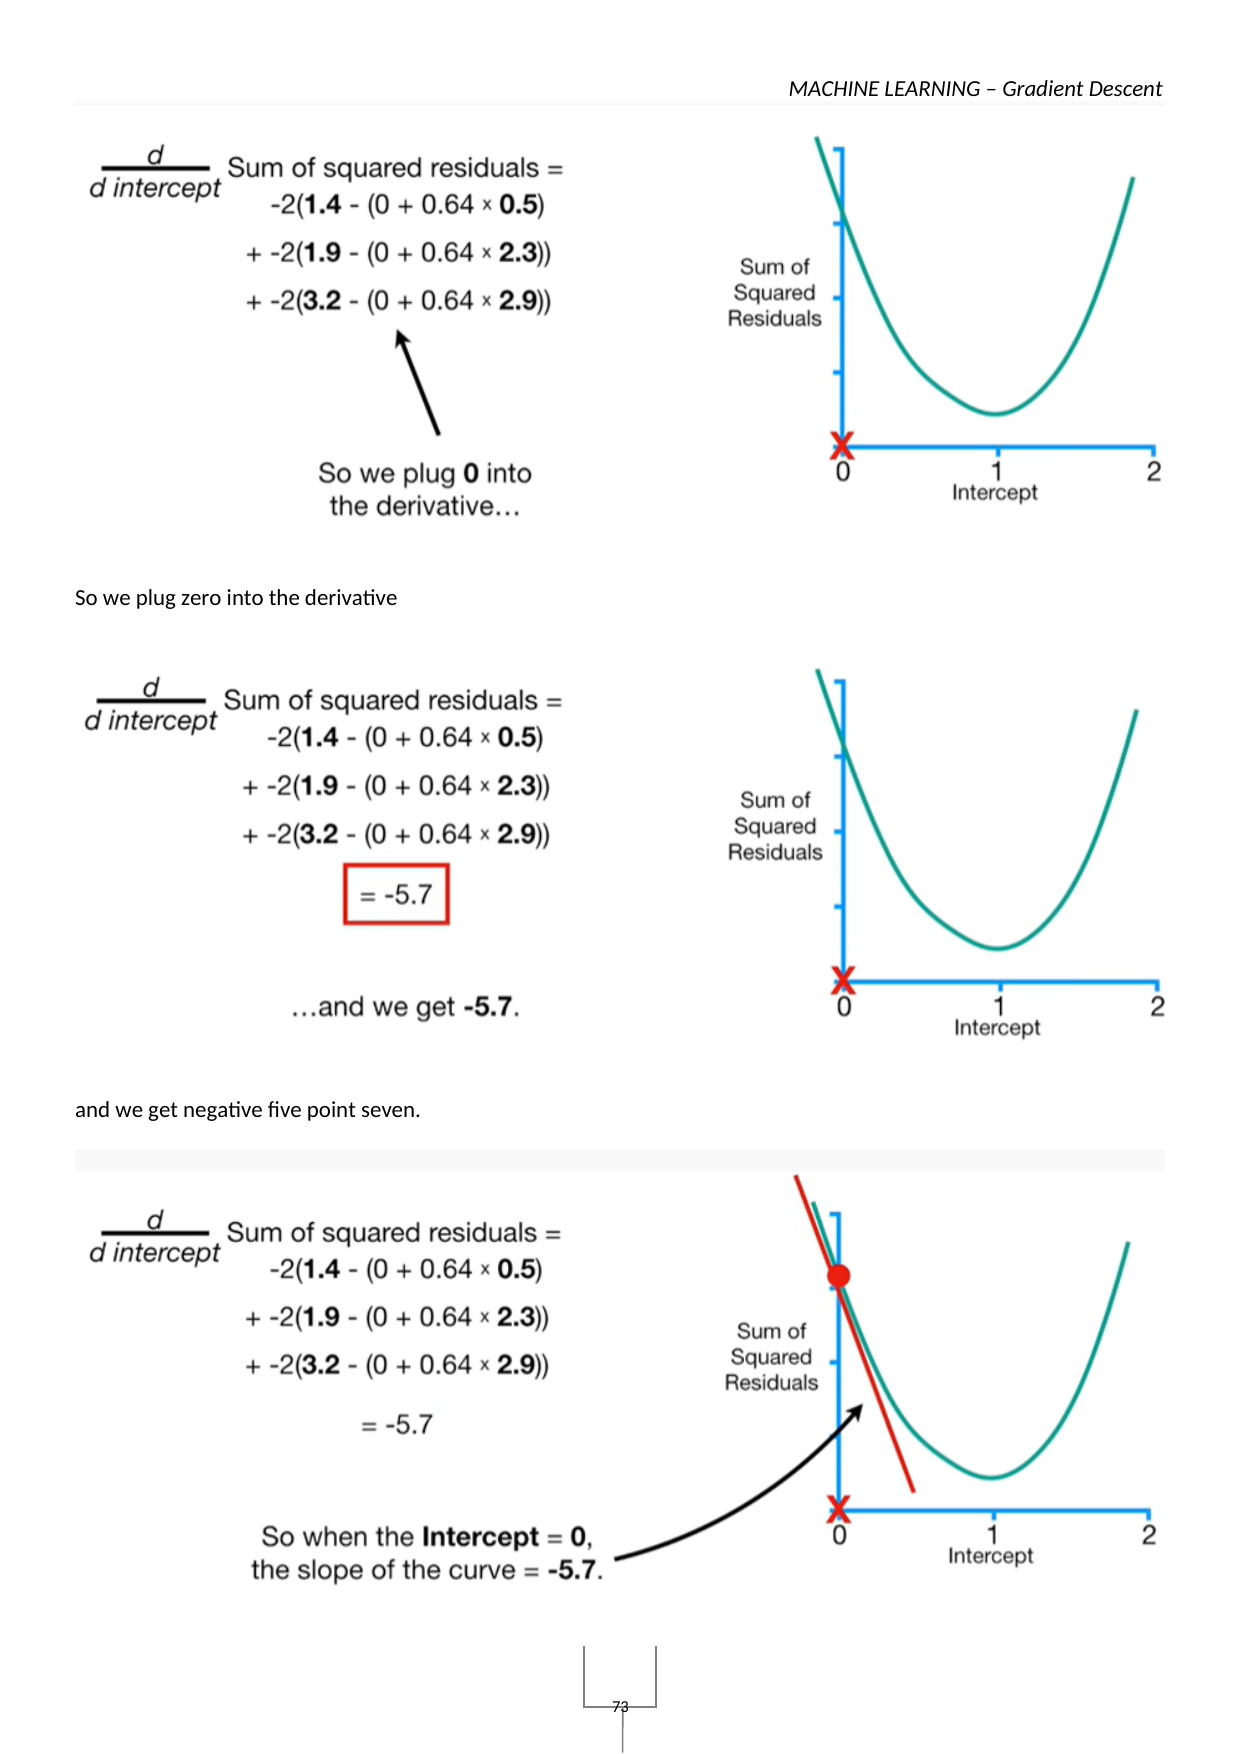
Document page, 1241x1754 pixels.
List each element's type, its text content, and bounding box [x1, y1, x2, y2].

picture [75, 1150, 1166, 1646]
picture [75, 638, 1166, 1095]
text and we get negative five point seven. [75, 1095, 1165, 1123]
text So we plug zero into the derivative [75, 583, 1165, 611]
picture [75, 101, 1166, 583]
